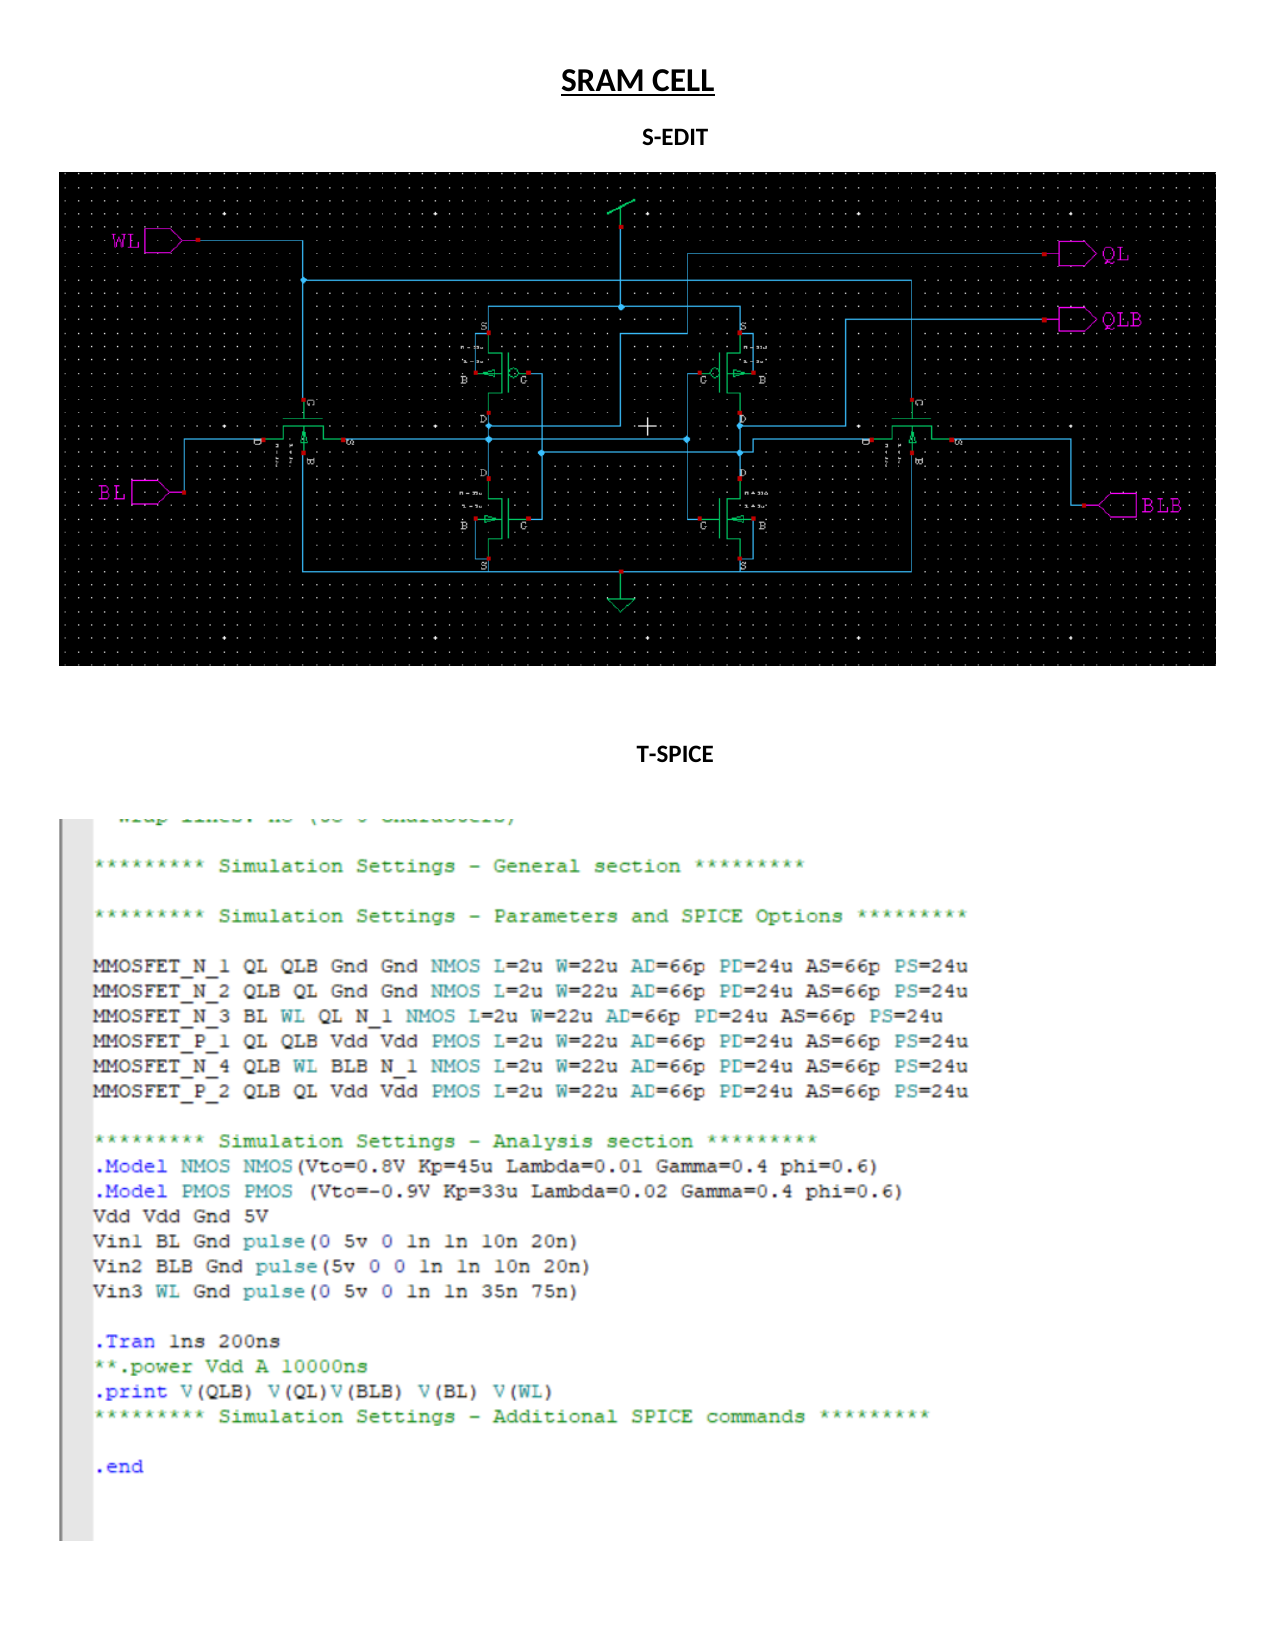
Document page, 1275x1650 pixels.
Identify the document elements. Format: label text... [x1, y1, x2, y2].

picture [59, 819, 1148, 1541]
picture [59, 172, 1216, 666]
list T-SPICE [134, 738, 1216, 768]
list S-EDIT [134, 121, 1216, 151]
text SRAM CELL [59, 59, 1216, 100]
